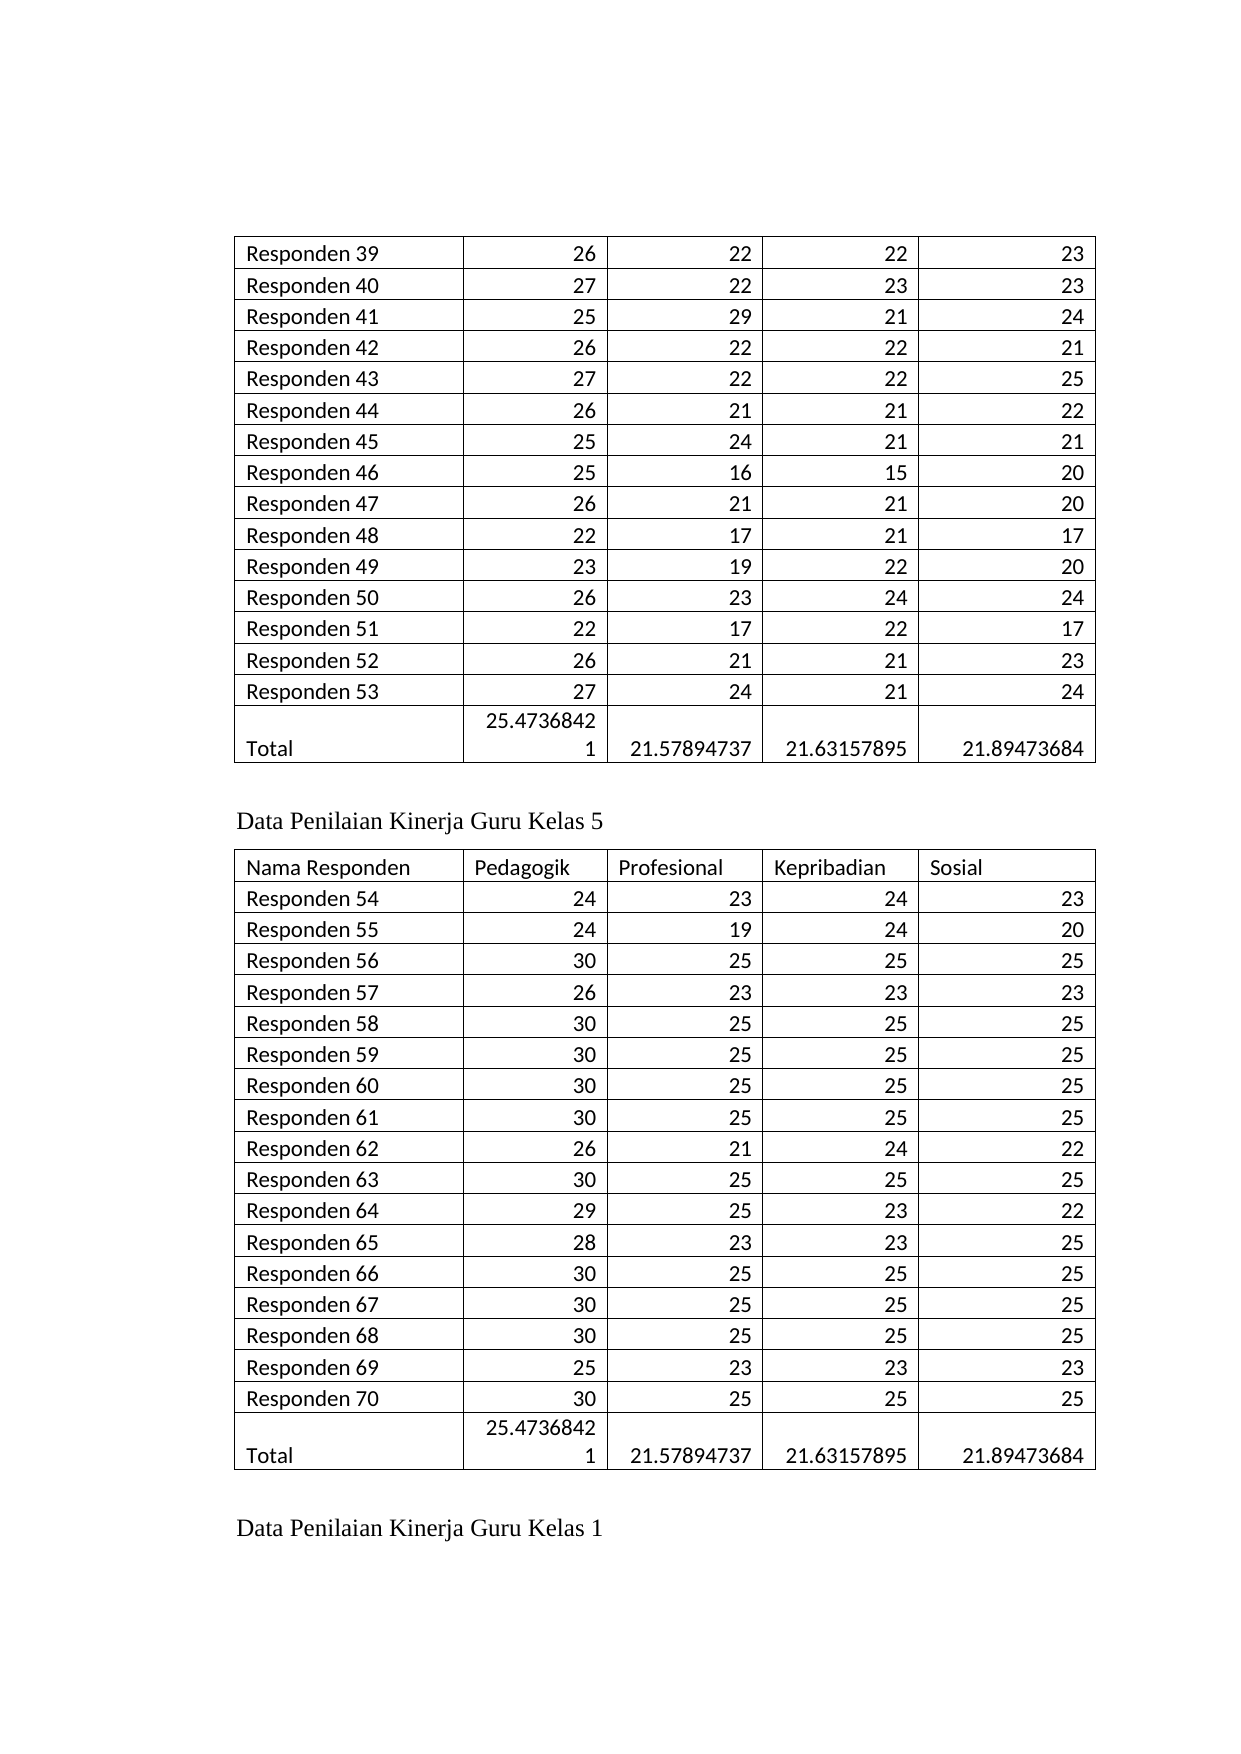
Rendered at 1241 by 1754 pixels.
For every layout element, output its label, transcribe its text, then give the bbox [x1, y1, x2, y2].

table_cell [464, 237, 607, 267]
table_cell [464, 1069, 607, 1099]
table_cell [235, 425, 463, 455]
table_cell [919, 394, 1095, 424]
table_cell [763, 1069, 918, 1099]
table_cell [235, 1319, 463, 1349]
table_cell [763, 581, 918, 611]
subtitle Data Penilaian Kinerja Guru Kelas 1 [236, 1513, 929, 1542]
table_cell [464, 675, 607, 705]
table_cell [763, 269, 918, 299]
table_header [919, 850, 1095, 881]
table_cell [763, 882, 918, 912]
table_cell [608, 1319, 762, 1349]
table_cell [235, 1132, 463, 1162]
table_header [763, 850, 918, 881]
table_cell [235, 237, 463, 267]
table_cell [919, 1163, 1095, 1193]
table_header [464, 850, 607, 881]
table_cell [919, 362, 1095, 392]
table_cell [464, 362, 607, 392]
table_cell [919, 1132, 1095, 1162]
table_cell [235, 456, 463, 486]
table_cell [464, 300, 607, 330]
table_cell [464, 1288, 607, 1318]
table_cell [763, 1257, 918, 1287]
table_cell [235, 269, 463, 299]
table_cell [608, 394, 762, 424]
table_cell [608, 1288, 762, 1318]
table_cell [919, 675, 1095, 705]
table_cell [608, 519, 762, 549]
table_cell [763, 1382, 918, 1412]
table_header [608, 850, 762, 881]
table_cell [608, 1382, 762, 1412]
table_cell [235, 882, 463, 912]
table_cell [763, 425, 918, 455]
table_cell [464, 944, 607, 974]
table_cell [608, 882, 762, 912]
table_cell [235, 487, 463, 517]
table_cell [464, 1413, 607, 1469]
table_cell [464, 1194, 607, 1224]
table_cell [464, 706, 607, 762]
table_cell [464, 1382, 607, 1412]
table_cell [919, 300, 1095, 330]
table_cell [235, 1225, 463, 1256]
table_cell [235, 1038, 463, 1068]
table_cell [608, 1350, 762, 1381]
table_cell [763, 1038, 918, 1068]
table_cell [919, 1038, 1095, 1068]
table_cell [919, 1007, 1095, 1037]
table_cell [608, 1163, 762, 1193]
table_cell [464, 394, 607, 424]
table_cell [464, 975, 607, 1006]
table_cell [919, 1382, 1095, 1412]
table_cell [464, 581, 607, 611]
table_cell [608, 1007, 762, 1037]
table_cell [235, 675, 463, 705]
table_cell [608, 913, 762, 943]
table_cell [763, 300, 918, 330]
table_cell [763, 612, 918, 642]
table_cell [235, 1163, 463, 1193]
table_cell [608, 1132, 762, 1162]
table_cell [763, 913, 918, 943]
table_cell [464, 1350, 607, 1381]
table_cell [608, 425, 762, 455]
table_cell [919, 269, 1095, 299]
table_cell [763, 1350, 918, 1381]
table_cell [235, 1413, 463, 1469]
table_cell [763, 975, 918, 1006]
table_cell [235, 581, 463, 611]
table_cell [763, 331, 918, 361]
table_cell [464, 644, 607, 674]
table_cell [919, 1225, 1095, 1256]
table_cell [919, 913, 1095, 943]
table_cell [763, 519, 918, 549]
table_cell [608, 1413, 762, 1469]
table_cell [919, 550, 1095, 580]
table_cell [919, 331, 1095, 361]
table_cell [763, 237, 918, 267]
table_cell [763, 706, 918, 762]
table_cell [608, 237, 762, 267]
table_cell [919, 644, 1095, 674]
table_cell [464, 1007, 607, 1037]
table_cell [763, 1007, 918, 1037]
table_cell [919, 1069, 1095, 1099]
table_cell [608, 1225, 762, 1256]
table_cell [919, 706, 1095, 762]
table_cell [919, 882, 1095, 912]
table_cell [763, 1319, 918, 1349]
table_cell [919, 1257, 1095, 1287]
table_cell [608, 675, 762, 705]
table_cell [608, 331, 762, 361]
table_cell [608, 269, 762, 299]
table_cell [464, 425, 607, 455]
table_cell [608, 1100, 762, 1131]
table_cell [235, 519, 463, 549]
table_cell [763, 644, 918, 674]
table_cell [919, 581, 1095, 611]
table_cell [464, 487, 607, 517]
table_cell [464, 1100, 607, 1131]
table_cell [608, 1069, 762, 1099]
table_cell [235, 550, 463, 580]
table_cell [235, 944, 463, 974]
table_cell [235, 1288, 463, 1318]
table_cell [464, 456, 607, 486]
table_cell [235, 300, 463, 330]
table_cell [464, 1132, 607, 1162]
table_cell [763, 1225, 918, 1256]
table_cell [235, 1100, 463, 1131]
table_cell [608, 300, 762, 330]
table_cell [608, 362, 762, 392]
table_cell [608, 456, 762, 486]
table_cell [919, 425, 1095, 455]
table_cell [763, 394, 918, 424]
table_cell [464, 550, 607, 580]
subtitle Data Penilaian Kinerja Guru Kelas 5 [236, 806, 929, 835]
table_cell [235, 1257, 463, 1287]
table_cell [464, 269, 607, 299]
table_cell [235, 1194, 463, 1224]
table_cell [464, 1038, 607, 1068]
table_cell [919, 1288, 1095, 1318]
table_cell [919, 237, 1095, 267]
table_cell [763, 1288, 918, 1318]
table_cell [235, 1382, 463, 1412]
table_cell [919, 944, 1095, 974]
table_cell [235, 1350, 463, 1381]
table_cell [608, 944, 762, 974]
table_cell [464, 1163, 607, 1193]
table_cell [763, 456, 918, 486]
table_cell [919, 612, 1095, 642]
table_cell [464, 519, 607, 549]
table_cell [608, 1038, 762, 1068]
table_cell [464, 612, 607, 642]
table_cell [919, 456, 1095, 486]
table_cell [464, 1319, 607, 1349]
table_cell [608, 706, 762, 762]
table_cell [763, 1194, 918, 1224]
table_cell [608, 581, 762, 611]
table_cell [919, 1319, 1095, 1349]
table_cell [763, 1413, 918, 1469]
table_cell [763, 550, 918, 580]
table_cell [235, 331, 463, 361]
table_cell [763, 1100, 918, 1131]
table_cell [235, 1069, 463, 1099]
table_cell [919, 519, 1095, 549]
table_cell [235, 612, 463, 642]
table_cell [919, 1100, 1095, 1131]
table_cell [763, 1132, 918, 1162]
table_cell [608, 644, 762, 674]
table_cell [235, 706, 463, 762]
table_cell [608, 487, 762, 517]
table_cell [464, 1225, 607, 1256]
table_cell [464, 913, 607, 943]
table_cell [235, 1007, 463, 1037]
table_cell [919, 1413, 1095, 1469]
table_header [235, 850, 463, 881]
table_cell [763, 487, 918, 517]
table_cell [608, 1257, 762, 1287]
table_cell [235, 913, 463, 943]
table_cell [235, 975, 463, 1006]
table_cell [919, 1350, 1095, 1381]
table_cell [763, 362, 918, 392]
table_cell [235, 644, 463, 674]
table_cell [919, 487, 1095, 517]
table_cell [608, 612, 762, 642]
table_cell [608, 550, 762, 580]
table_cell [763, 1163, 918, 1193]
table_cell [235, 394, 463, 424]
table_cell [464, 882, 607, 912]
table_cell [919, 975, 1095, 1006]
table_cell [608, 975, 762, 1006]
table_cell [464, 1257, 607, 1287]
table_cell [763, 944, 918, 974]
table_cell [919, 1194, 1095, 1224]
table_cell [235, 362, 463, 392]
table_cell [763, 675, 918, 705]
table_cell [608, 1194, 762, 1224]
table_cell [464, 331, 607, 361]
